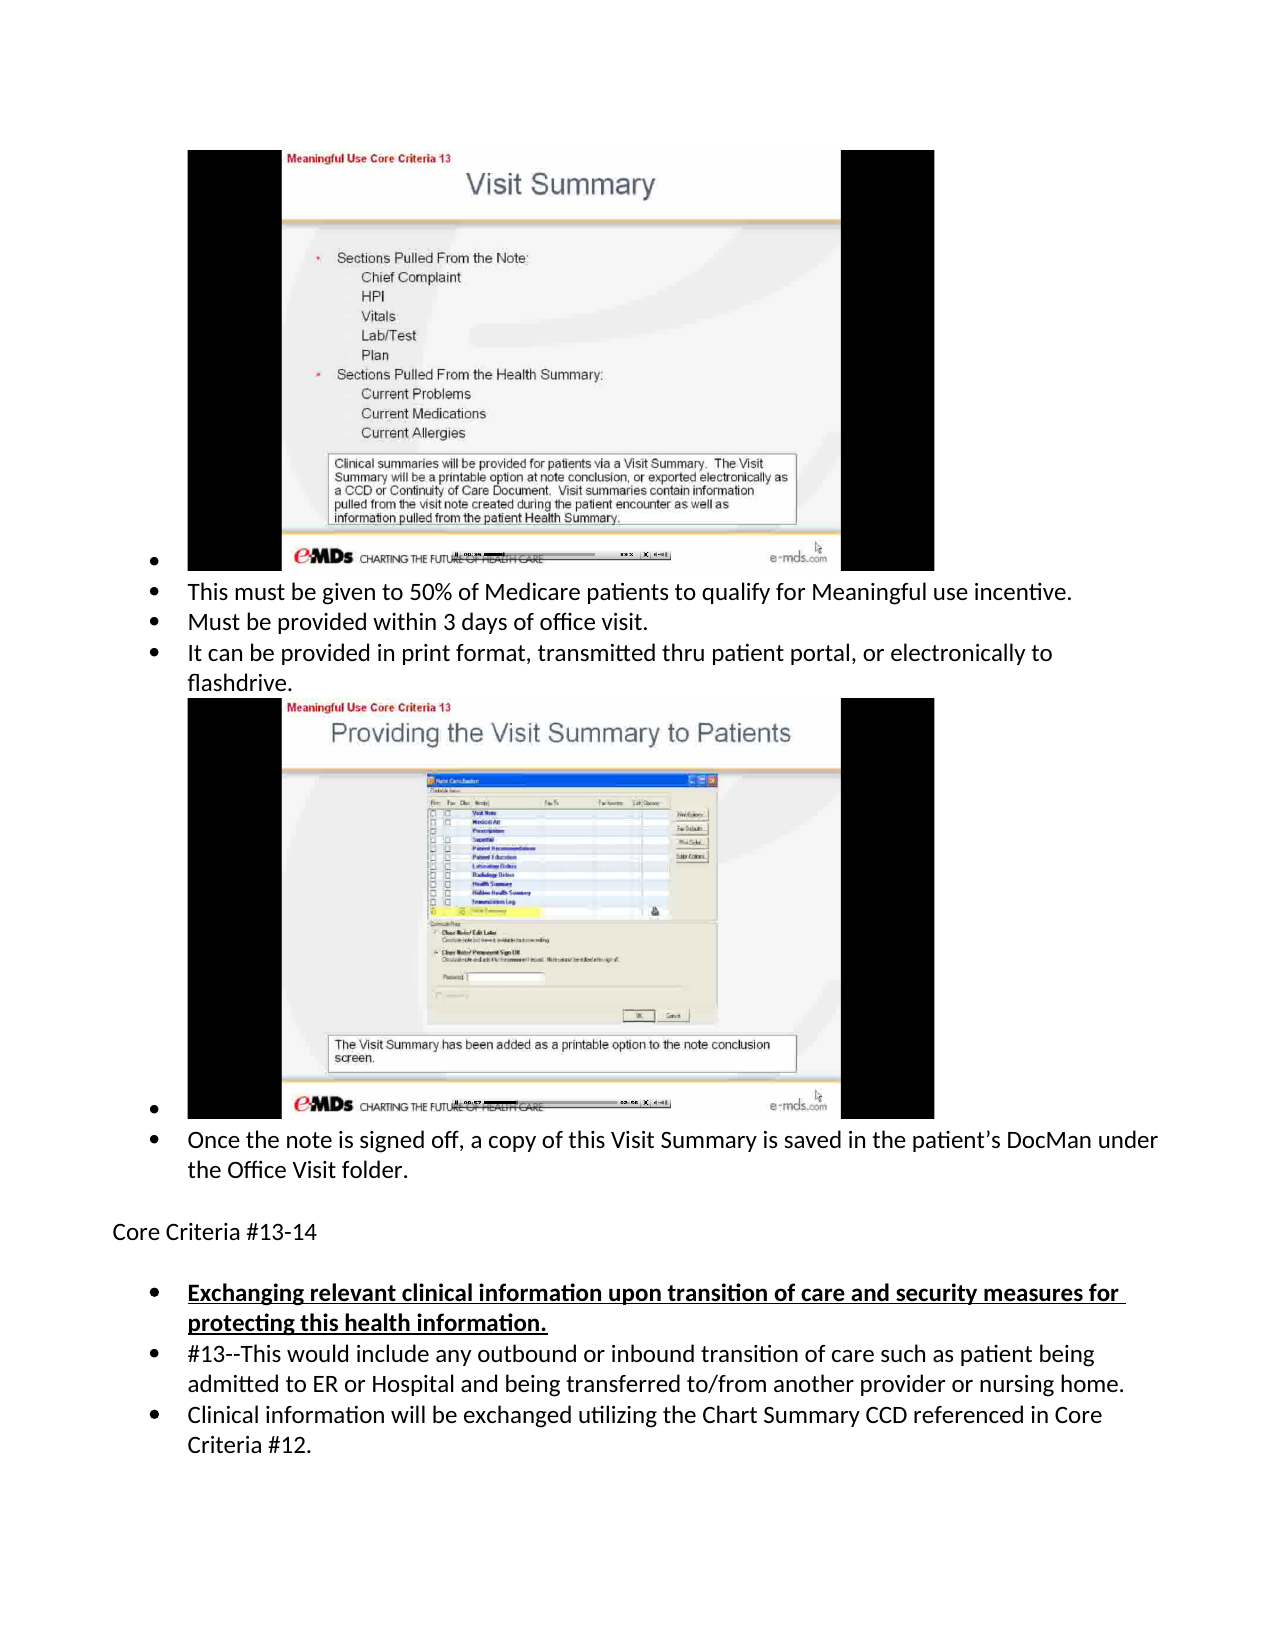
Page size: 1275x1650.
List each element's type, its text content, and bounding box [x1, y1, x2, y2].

list Once the note is signed off, a copy of this Visit Summary is saved in the patient’s DocMan under the Office Visit folder. [150, 1124, 1162, 1185]
list Clinical information will be exchanged utilizing the Chart Summary CCD referenced in Core Criteria #12. [150, 1399, 1162, 1460]
picture [187, 698, 935, 1119]
picture [187, 150, 935, 571]
list #13--This would include any outbound or inbound transition of care such as patient being admitted to ER or Hospital and being transferred to/from another provider or nursing home. [150, 1338, 1162, 1399]
list Must be provided within 3 days of office visit. [150, 607, 1162, 637]
list Core Criteria #13-14 [112, 1216, 1162, 1246]
list It can be provided in print format, transmitted thru patient portal, or electronically to flashdrive. [150, 637, 1162, 698]
list Exchanging relevant clinical information upon transition of care and security measures for protecting this health information. [150, 1277, 1162, 1338]
list This must be given to 50% of Medicare patients to qualify for Meaningful use incentive. [150, 576, 1162, 607]
